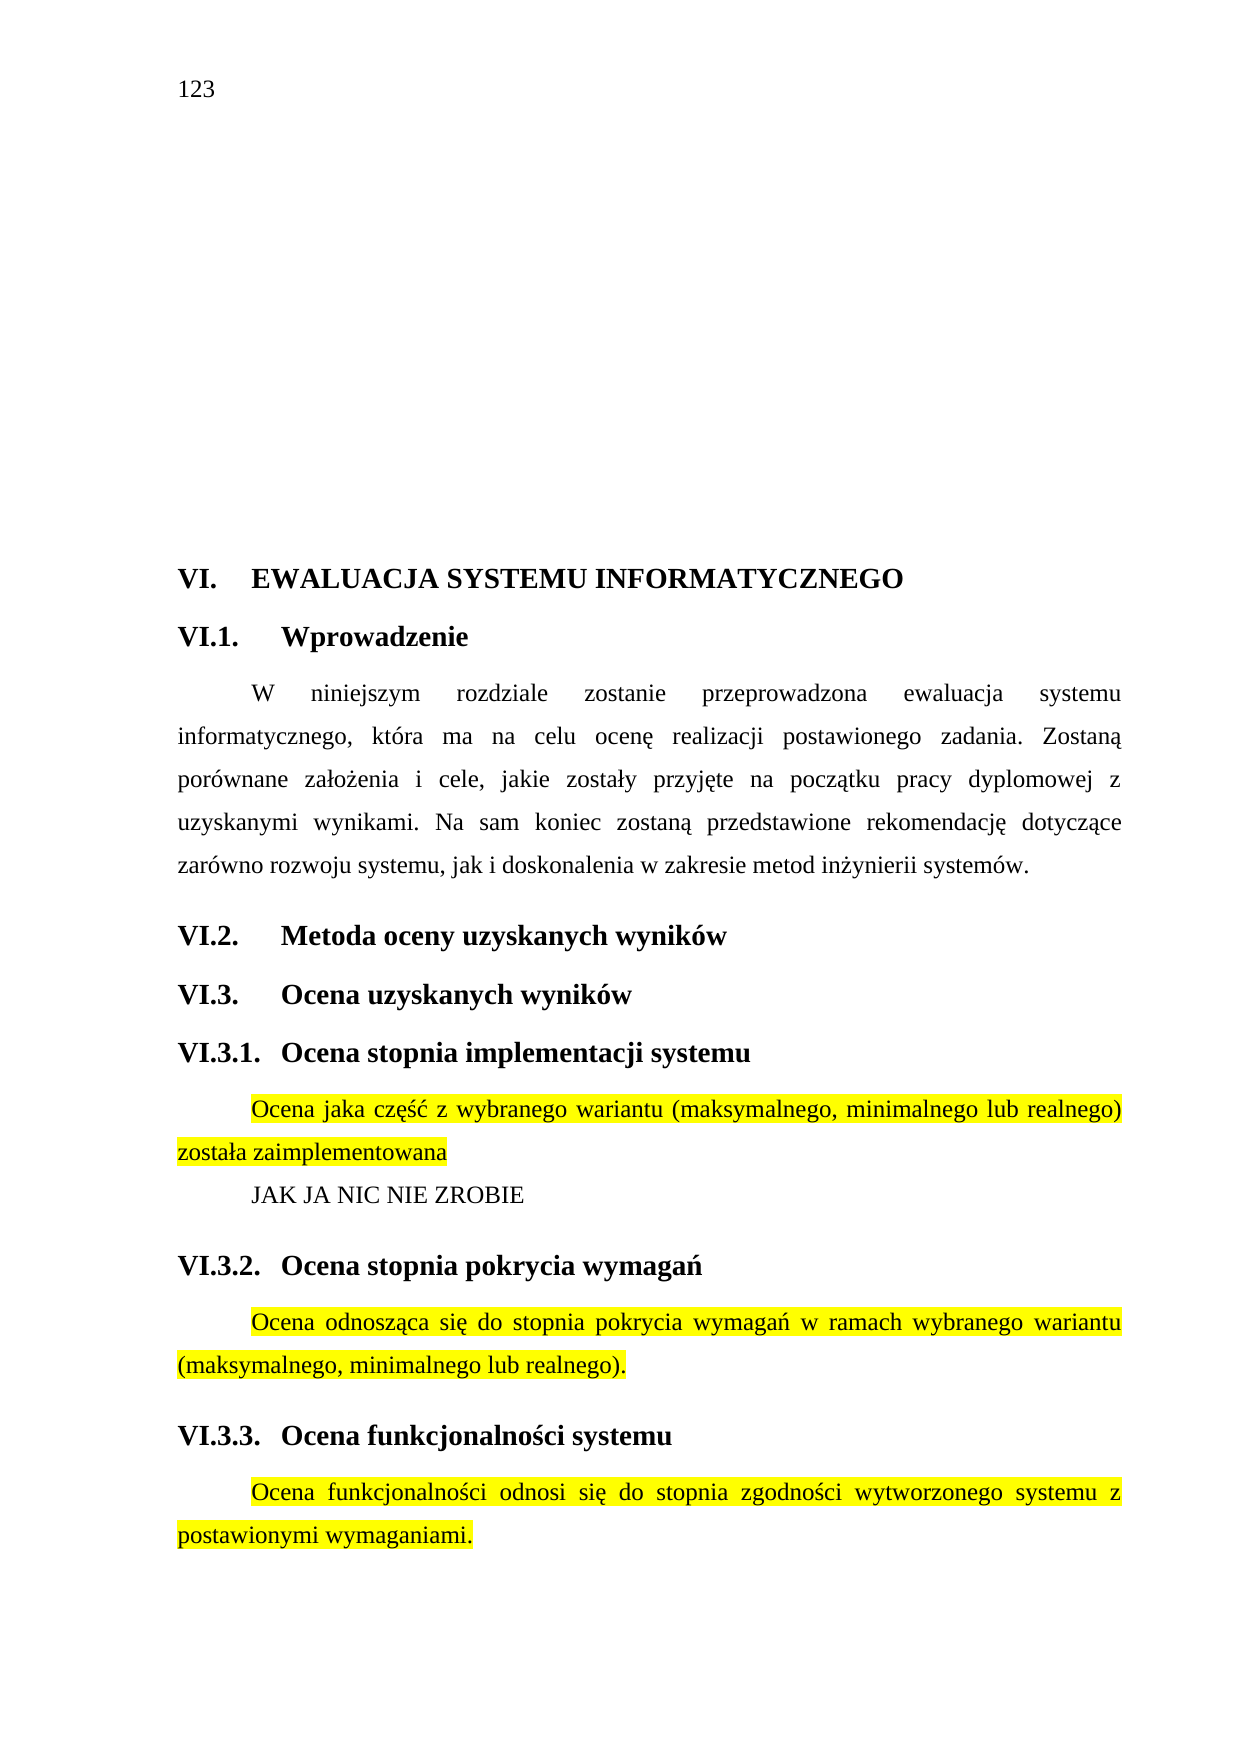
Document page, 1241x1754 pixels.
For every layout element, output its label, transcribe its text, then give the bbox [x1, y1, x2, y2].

text Ocena odnosząca się do stopnia pokrycia wymagań w ramach wybranego wariantu (maksymalnego, minimalnego lub realnego). [177, 1307, 1122, 1379]
subtitle Ocena stopnia pokrycia wymagań [177, 1248, 1122, 1282]
subtitle Wprowadzenie [177, 619, 1122, 653]
text Ocena jaka część z wybranego wariantu (maksymalnego, minimalnego lub realnego) została zaimplementowana [177, 1094, 1122, 1166]
text JAK JA NIC NIE ZROBIE [177, 1180, 1122, 1209]
subtitle Ocena uzyskanych wyników [177, 977, 1122, 1011]
subtitle Ocena stopnia implementacji systemu [177, 1036, 1122, 1069]
text Ocena funkcjonalności odnosi się do stopnia zgodności wytworzonego systemu z postawionymi wymaganiami. [177, 1477, 1122, 1549]
subtitle Metoda oceny uzyskanych wyników [177, 918, 1122, 952]
subtitle EWALUACJA systemu informatycznego [177, 561, 1122, 594]
text W niniejszym rozdziale zostanie przeprowadzona ewaluacja systemu informatycznego, która ma na celu ocenę realizacji postawionego zadania. Zostaną porównane założenia i cele, jakie zostały przyjęte na początku pracy dyplomowej z uzyskanymi wynikami. Na sam koniec zostaną przedstawione rekomendację dotyczące zarówno rozwoju systemu, jak i doskonalenia w zakresie metod inżynierii systemów. [177, 678, 1122, 879]
subtitle Ocena funkcjonalności systemu [177, 1418, 1122, 1452]
